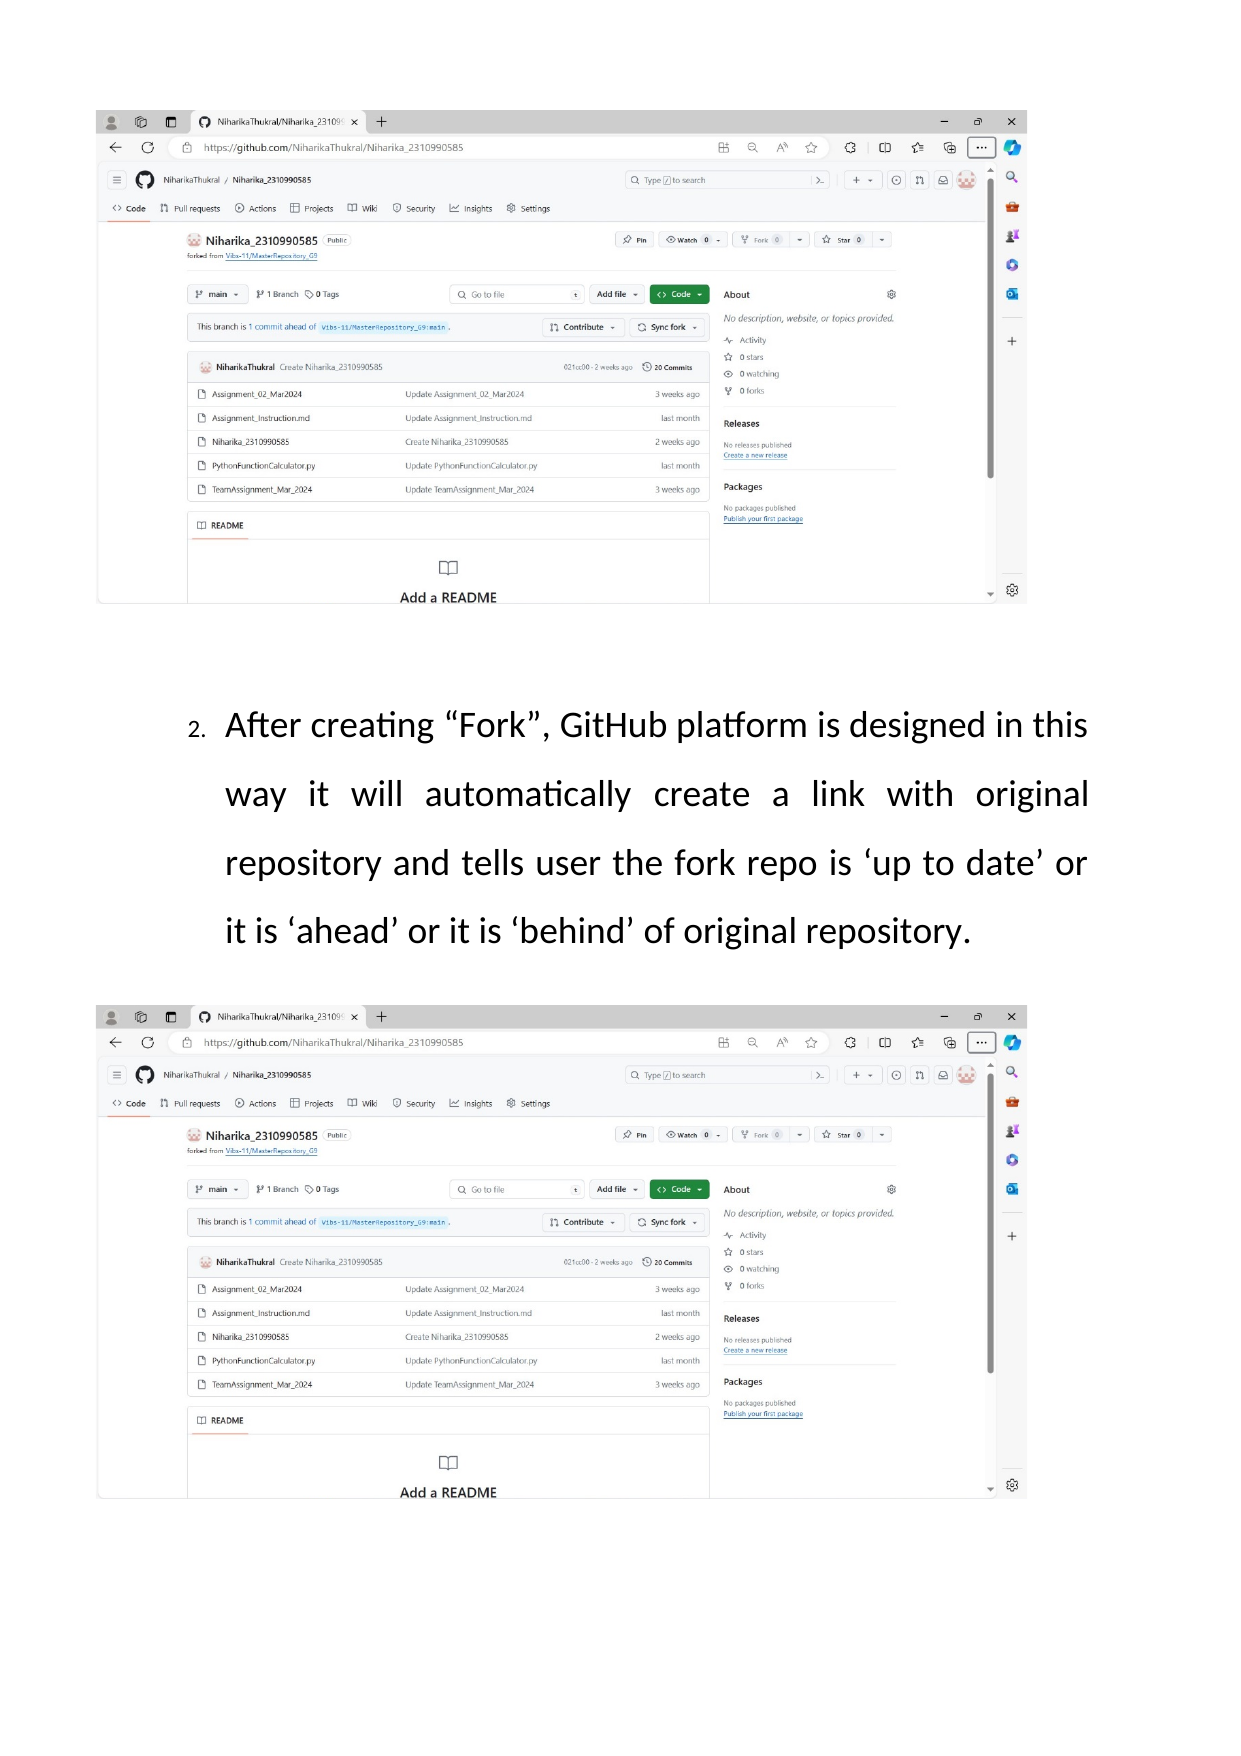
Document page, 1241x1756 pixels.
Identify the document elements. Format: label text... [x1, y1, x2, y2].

picture [95, 1005, 1028, 1499]
list After creating “Fork”, GitHub platform is designed in this way it will automatically create a link with original repository and tells user the fork repo is ‘up to date’ or it is ‘ahead’ or it is ‘behind’ of original repository. [187, 701, 1090, 953]
picture [95, 110, 1028, 604]
